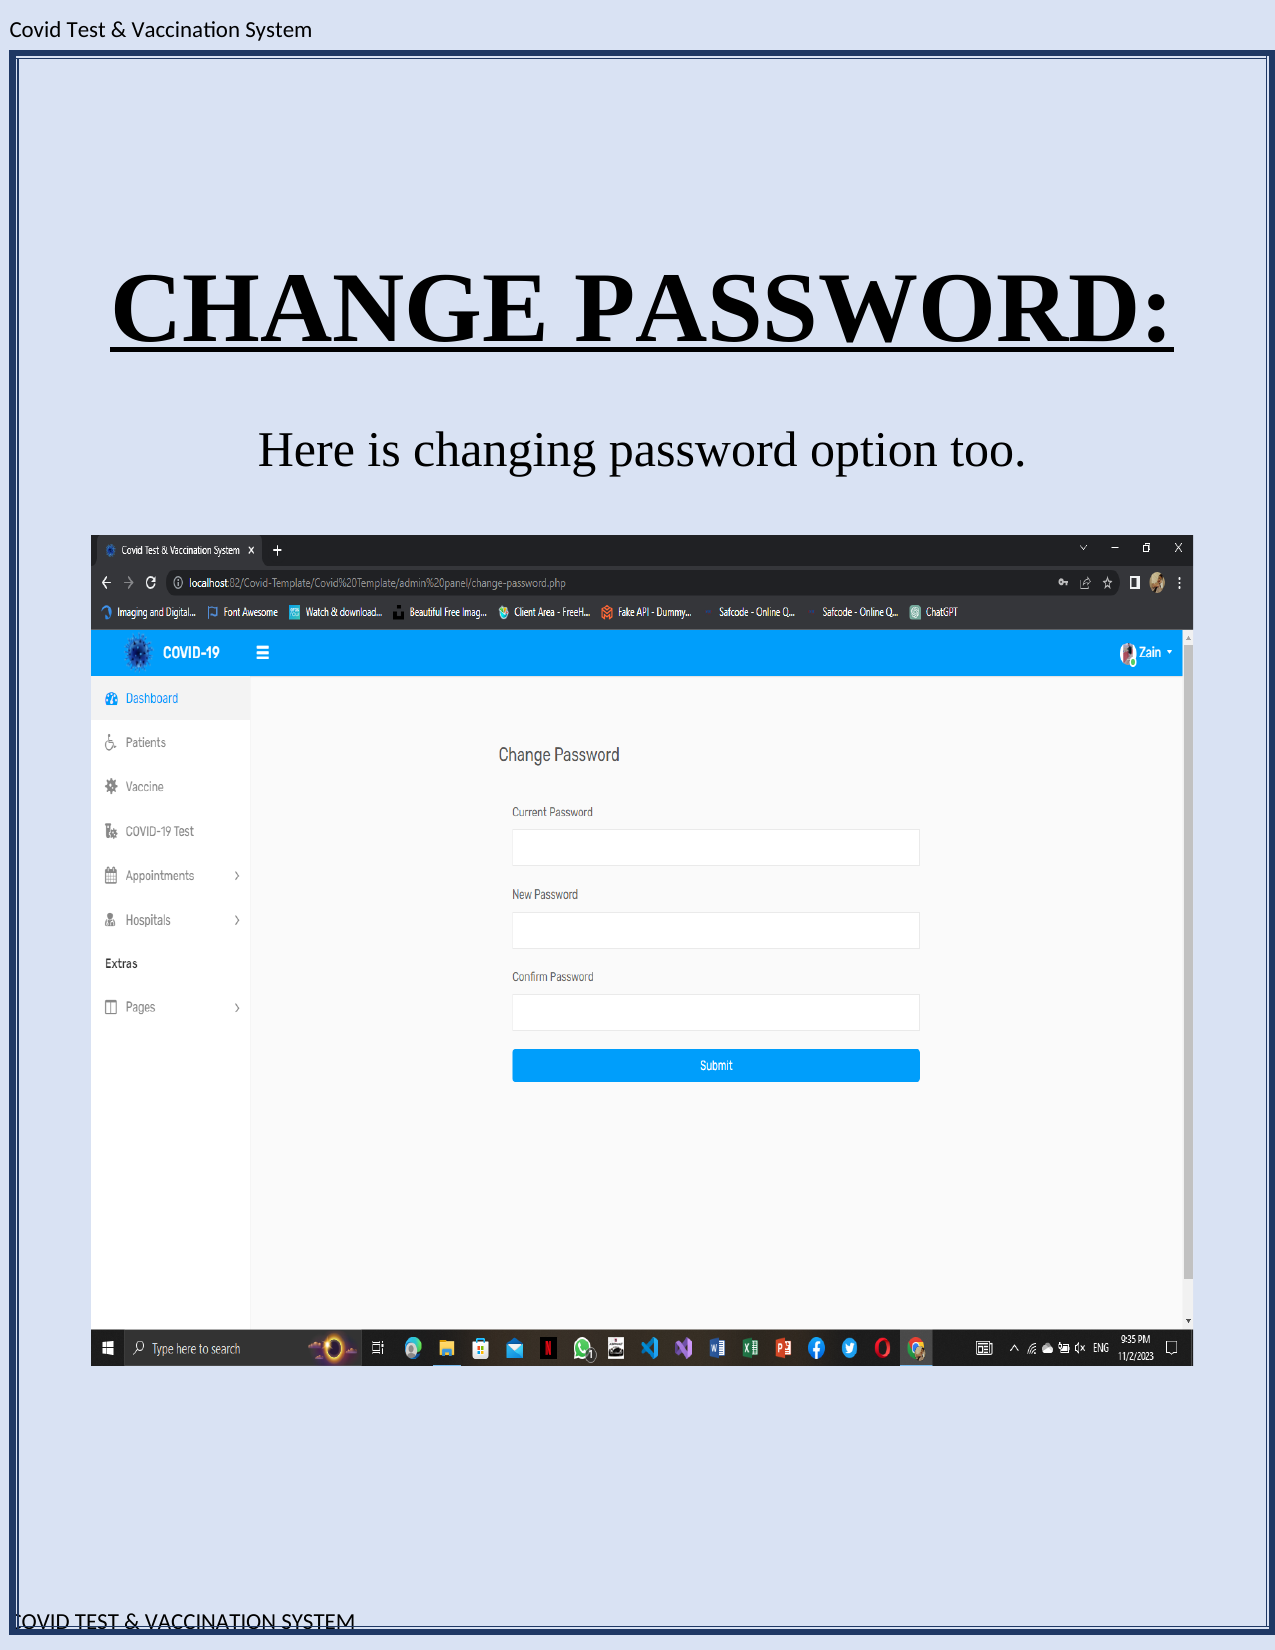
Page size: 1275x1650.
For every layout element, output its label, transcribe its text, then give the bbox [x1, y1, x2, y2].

text Here is changing password option too. [19, 420, 1266, 477]
text CHANGE PASSWORD: [19, 247, 1266, 362]
picture [91, 535, 1194, 1366]
